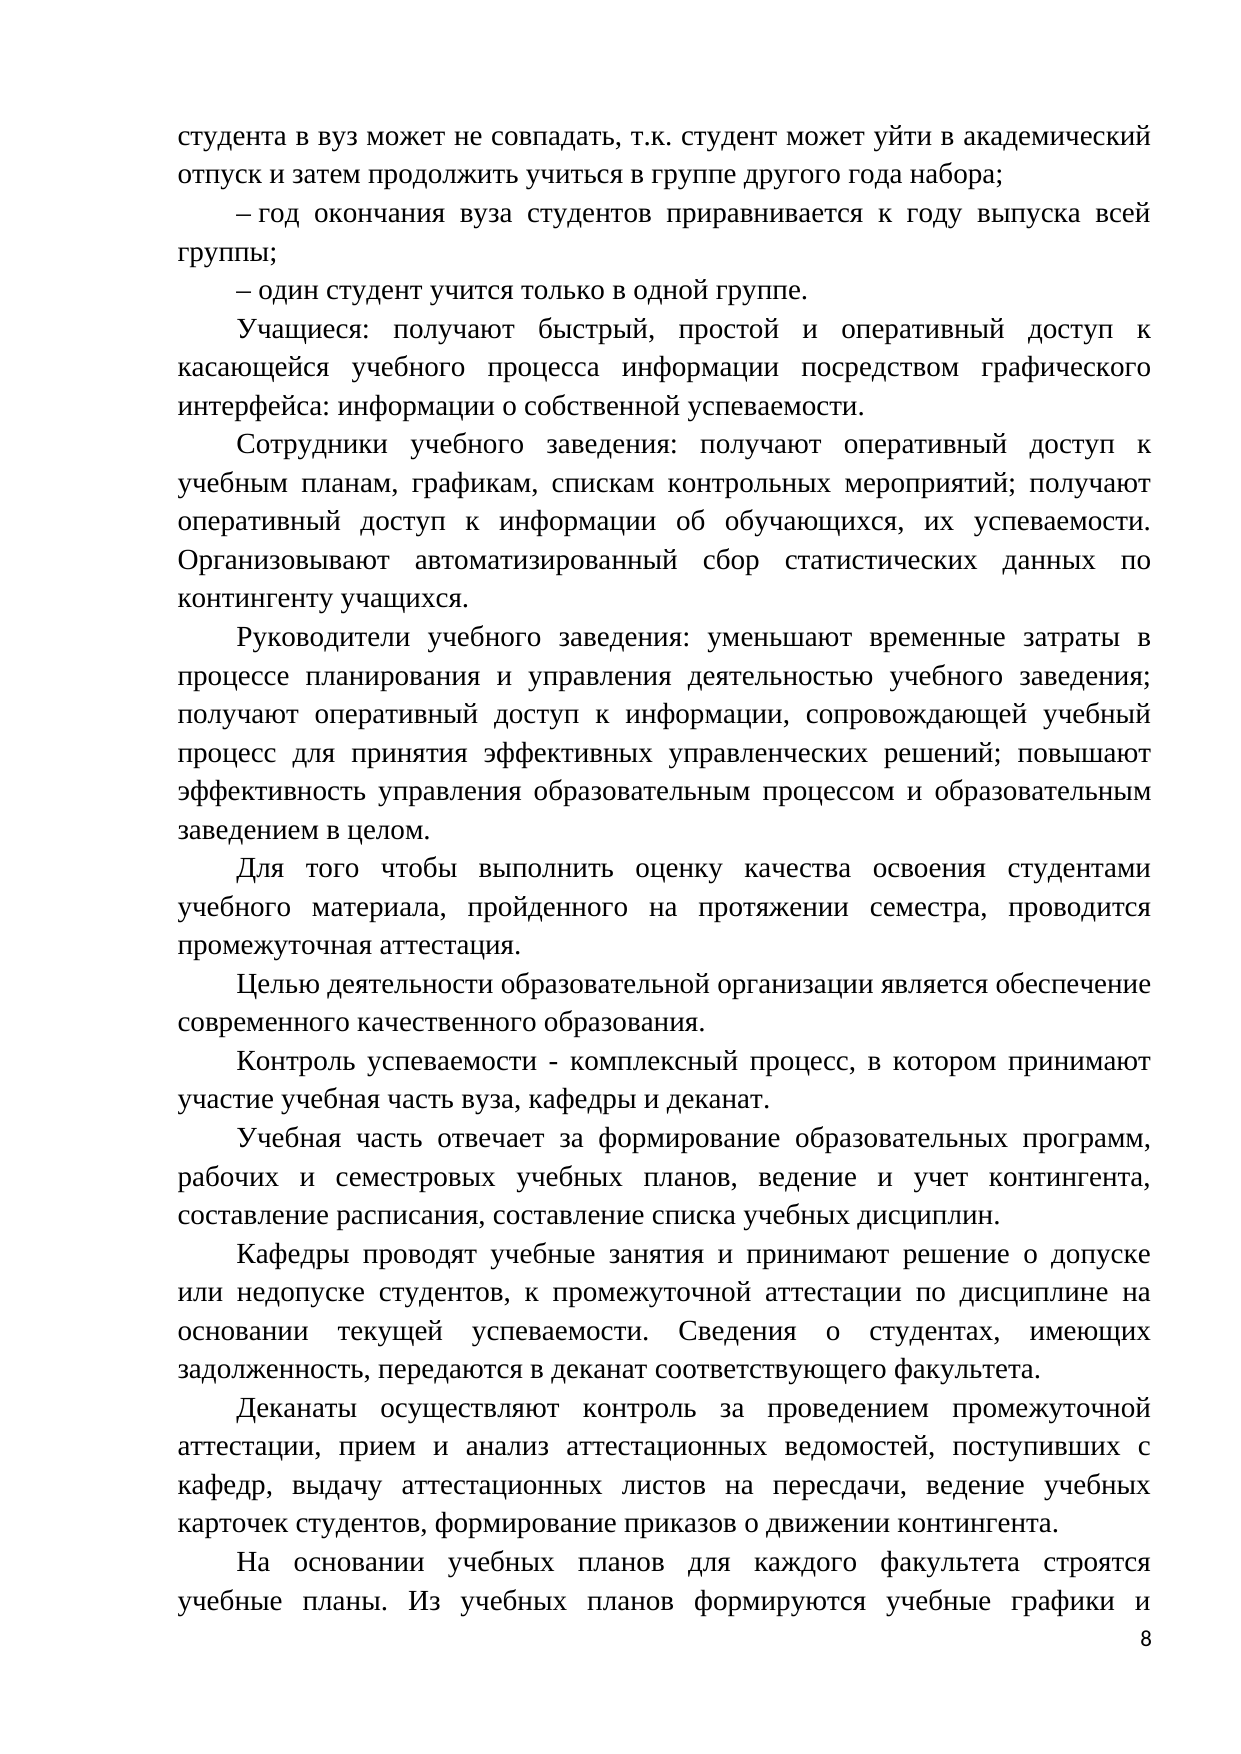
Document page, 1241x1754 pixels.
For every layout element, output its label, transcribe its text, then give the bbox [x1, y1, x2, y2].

text Деканаты осуществляют контроль за проведением промежуточной аттестации, прием и анализ аттестационных ведомостей, поступивших с кафедр, выдачу аттестационных листов на пересдачи, ведение учебных карточек студентов, формирование приказов о движении контингента. [177, 1390, 1152, 1539]
text Сотрудники учебного заведения: получают оперативный доступ к учебным планам, графикам, спискам контрольных мероприятий; получают оперативный доступ к информации об обучающихся, их успеваемости. Организовывают автоматизированный сбор статистических данных по контингенту учащихся. [177, 426, 1152, 614]
text Контроль успеваемости - комплексный процесс, в котором принимают участие учебная часть вуза, кафедры и деканат. [177, 1043, 1152, 1115]
text – один студент учится только в одной группе. [177, 272, 1152, 306]
text Для того чтобы выполнить оценку качества освоения студентами учебного материала, пройденного на протяжении семестра, проводится промежуточная аттестация. [177, 850, 1152, 961]
text Руководители учебного заведения: уменьшают временные затраты в процессе планирования и управления деятельностью учебного заведения; получают оперативный доступ к информации, сопровождающей учебный процесс для принятия эффективных управленческих решений; повышают эффективность управления образовательным процессом и образовательным заведением в целом. [177, 619, 1152, 845]
text Учащиеся: получают быстрый, простой и оперативный доступ к касающейся учебного процесса информации посредством графического интерфейса: информации о собственной успеваемости. [177, 311, 1152, 421]
text – год окончания вуза студентов приравнивается к году выпуска всей группы; [177, 195, 1152, 267]
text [177, 1544, 1152, 1616]
text Кафедры проводят учебные занятия и принимают решение о допуске или недопуске студентов, к промежуточной аттестации по дисциплине на основании текущей успеваемости. Сведения о студентах, имеющих задолженность, передаются в деканат соответствующего факультета. [177, 1236, 1152, 1385]
text Учебная часть отвечает за формирование образовательных программ, рабочих и семестровых учебных планов, ведение и учет контингента, составление расписания, составление списка учебных дисциплин. [177, 1120, 1152, 1231]
text Целью деятельности образовательной организации является обеспечение современного качественного образования. [177, 966, 1152, 1038]
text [177, 118, 1152, 190]
